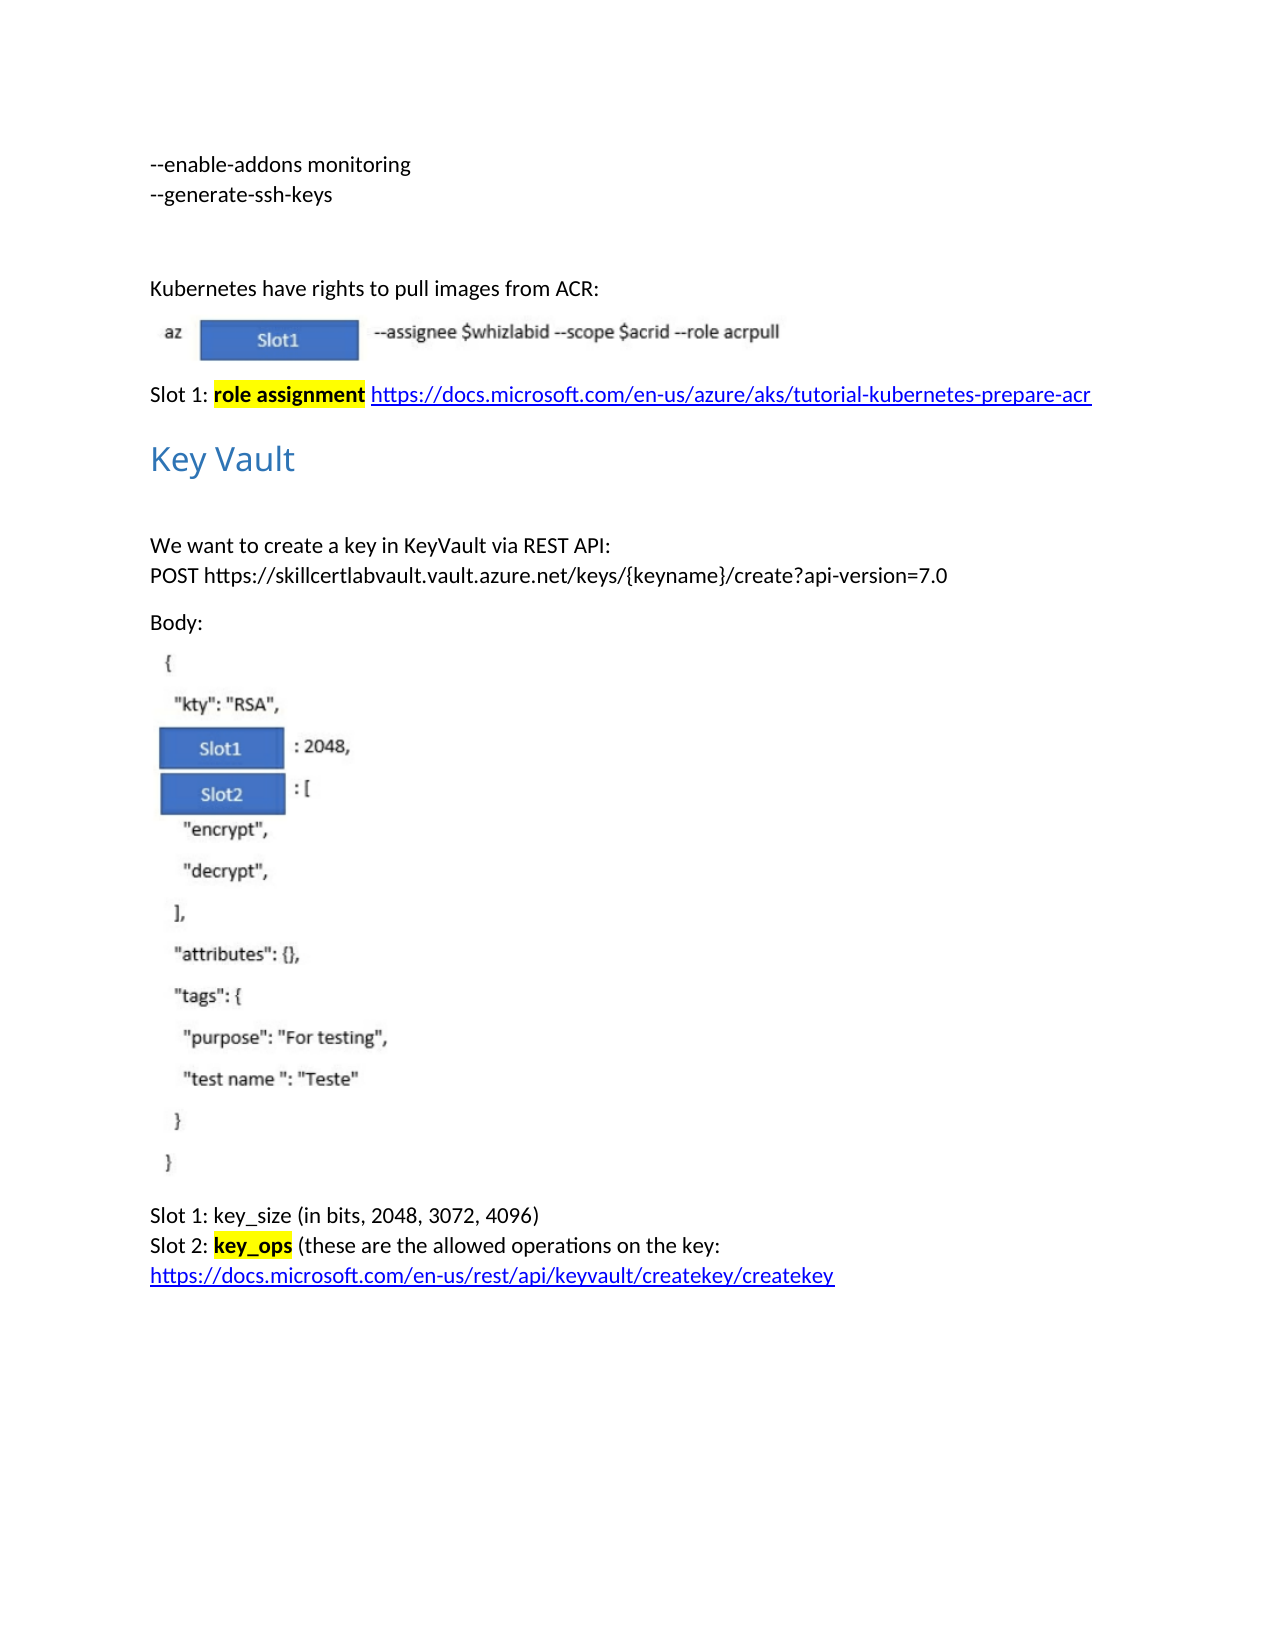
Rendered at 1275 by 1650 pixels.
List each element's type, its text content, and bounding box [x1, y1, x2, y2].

subtitle Key Vault [150, 435, 1125, 481]
text We want to create a key in KeyVault via REST API: POST https://skillcertlabvault.vault.azure.net/keys/{keyname}/create?api-version=7.0 [150, 531, 1125, 589]
picture [150, 638, 457, 1193]
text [150, 150, 1125, 208]
picture [150, 304, 802, 378]
